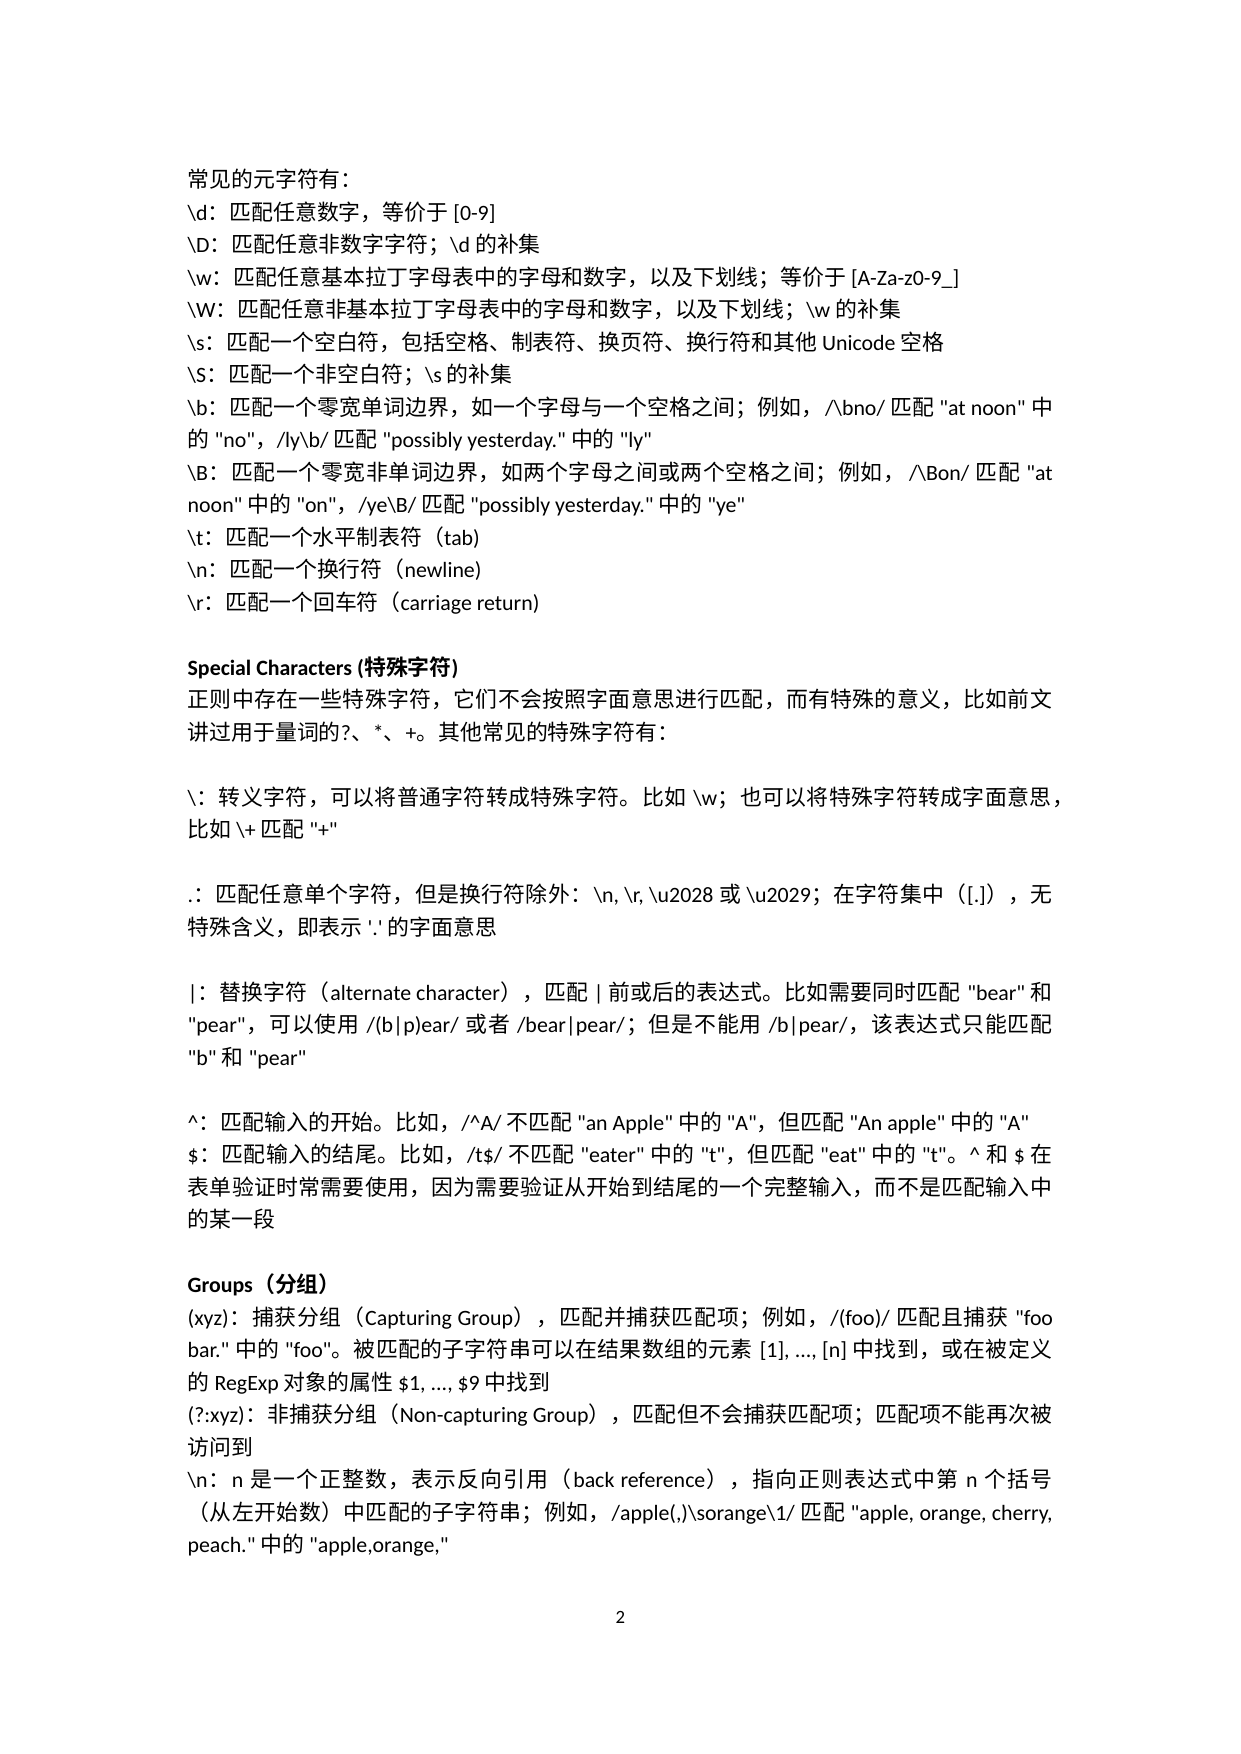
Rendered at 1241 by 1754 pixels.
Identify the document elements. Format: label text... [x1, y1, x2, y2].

text .：匹配任意单个字符，但是换行符除外：\n, \r, \u2028 或 \u2029；在字符集中（[.]），无特殊含义，即表示 '.' 的字面意思 [187, 877, 1053, 942]
text \D：匹配任意非数字字符；\d 的补集 [187, 227, 1053, 259]
text $：匹配输入的结尾。比如，/t$/ 不匹配 "eater" 中的 "t"，但匹配 "eat" 中的 "t"。^ 和 $ 在表单验证时常需要使用，因为需要验证从开始到结尾的一个完整输入，而不是匹配输入中的某一段 [187, 1137, 1053, 1234]
text (?:xyz)：非捕获分组（Non-capturing Group），匹配但不会捕获匹配项；匹配项不能再次被访问到 [187, 1397, 1053, 1462]
text \t：匹配一个水平制表符（tab) [187, 519, 1053, 552]
text \r：匹配一个回车符（carriage return) [187, 584, 1053, 617]
text \B：匹配一个零宽非单词边界，如两个字母之间或两个空格之间；例如，/\Bon/ 匹配 "at noon" 中的 "on"，/ye\B/ 匹配 "possibly yesterday." 中的 "ye" [187, 454, 1053, 519]
text \W：匹配任意非基本拉丁字母表中的字母和数字，以及下划线；\w 的补集 [187, 292, 1053, 324]
text (xyz)：捕获分组（Capturing Group），匹配并捕获匹配项；例如，/(foo)/ 匹配且捕获 "foo bar." 中的 "foo"。被匹配的子字符串可以在结果数组的元素 [1], ..., [n] 中找到，或在被定义的 RegExp 对象的属性 $1, ..., $9 中找到 [187, 1299, 1053, 1397]
text 正则中存在一些特殊字符，它们不会按照字面意思进行匹配，而有特殊的意义，比如前文讲过用于量词的?、*、+。其他常见的特殊字符有： [187, 682, 1053, 747]
text \s：匹配一个空白符，包括空格、制表符、换页符、换行符和其他 Unicode 空格 [187, 324, 1053, 357]
text \：转义字符，可以将普通字符转成特殊字符。比如 \w；也可以将特殊字符转成字面意思，比如 \+ 匹配 "+" [187, 779, 1053, 844]
text ^：匹配输入的开始。比如，/^A/ 不匹配 "an Apple" 中的 "A"，但匹配 "An apple" 中的 "A" [187, 1104, 1053, 1137]
text \S：匹配一个非空白符；\s的补集 [187, 357, 1053, 389]
text \w：匹配任意基本拉丁字母表中的字母和数字，以及下划线；等价于 [A-Za-z0-9_] [187, 259, 1053, 292]
text \n：n 是一个正整数，表示反向引用（back reference），指向正则表达式中第 n 个括号（从左开始数）中匹配的子字符串；例如，/apple(,)\sorange\1/ 匹配 "apple, orange, cherry, peach." 中的 "apple,orange," [187, 1462, 1053, 1559]
text |：替换字符（alternate character），匹配 | 前或后的表达式。比如需要同时匹配 "bear" 和 "pear"，可以使用 /(b|p)ear/ 或者 /bear|pear/；但是不能用 /b|pear/，该表达式只能匹配 "b" 和 "pear" [187, 974, 1053, 1072]
text 常见的元字符有： [187, 162, 1053, 194]
text Groups（分组） [187, 1267, 1053, 1299]
text \b：匹配一个零宽单词边界，如一个字母与一个空格之间；例如，/\bno/ 匹配 "at noon" 中的 "no"，/ly\b/ 匹配 "possibly yesterday." 中的 "ly" [187, 389, 1053, 454]
text \d：匹配任意数字，等价于 [0-9] [187, 194, 1053, 227]
text \n：匹配一个换行符（newline) [187, 552, 1053, 584]
text Special Characters (特殊字符) [187, 649, 1053, 682]
